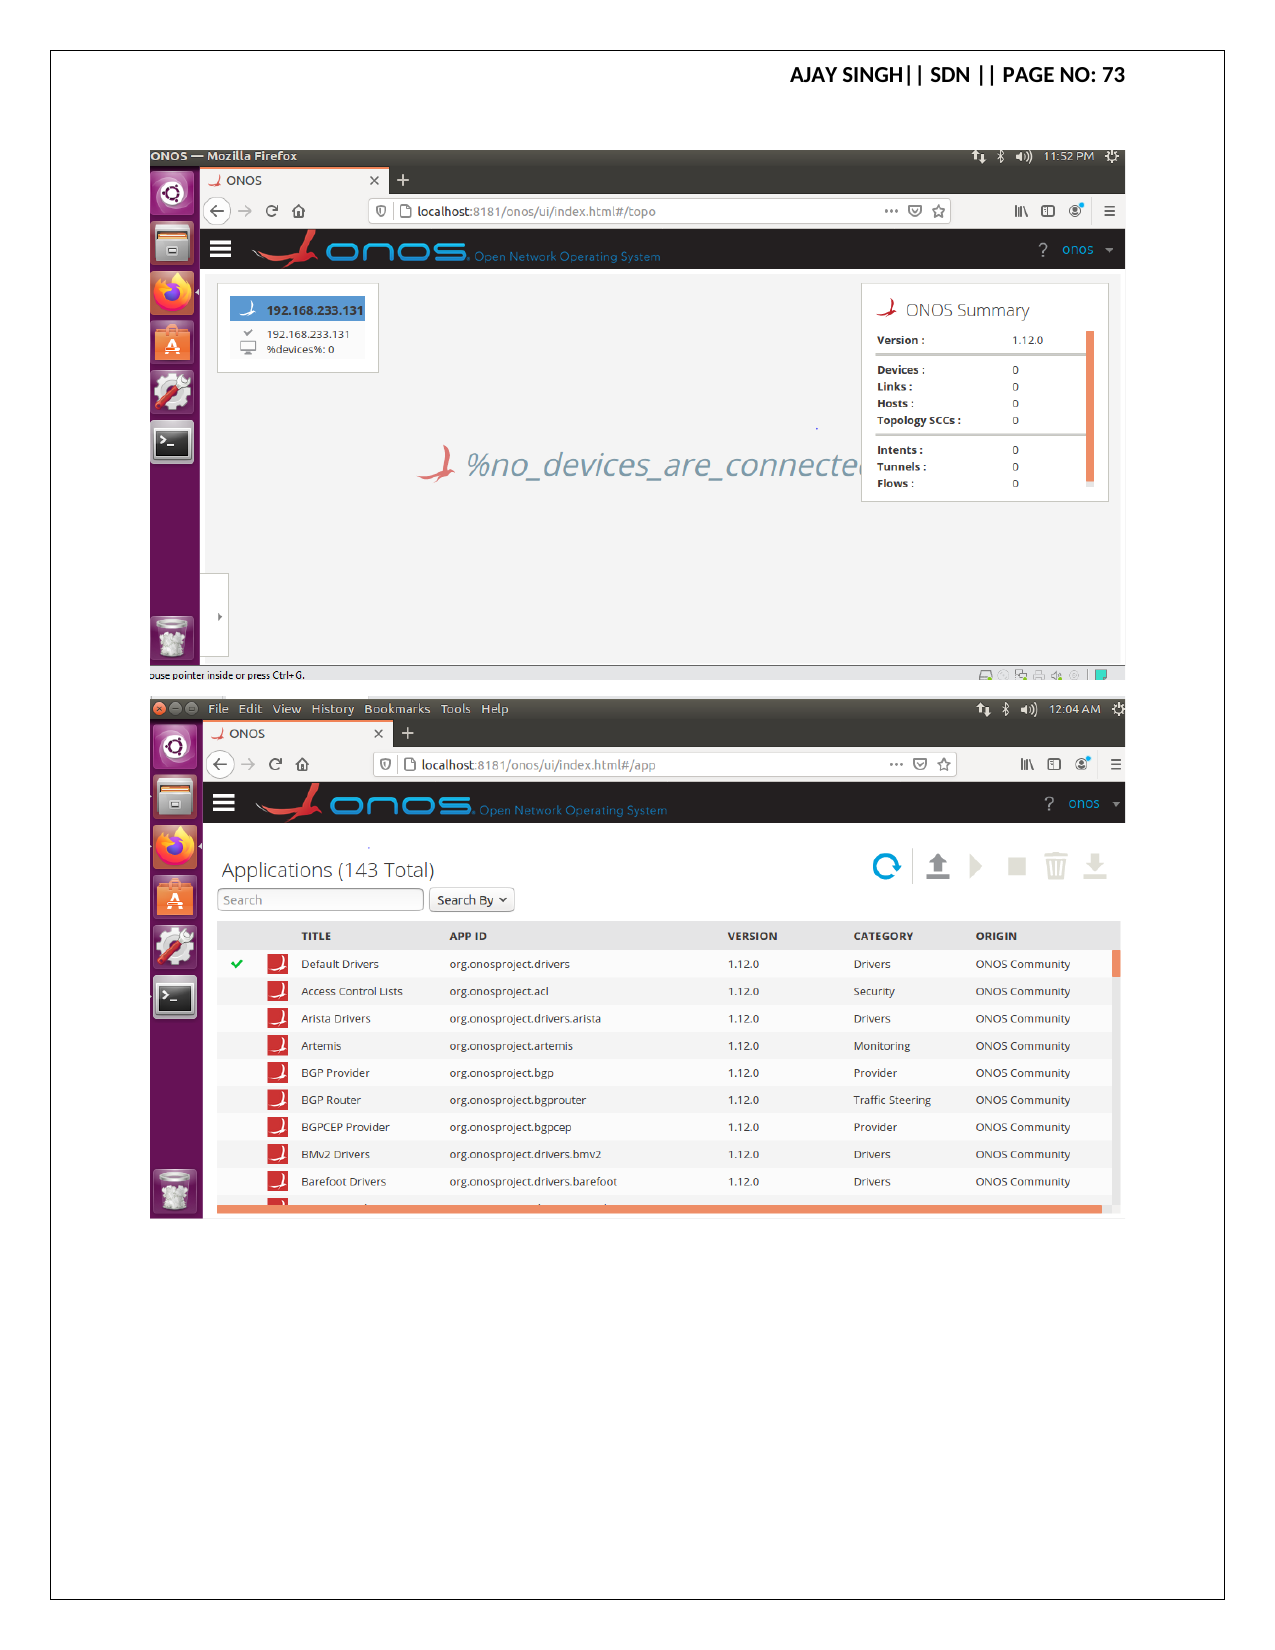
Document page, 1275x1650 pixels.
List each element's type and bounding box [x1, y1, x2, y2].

picture [150, 696, 1125, 1219]
picture [150, 150, 1125, 680]
